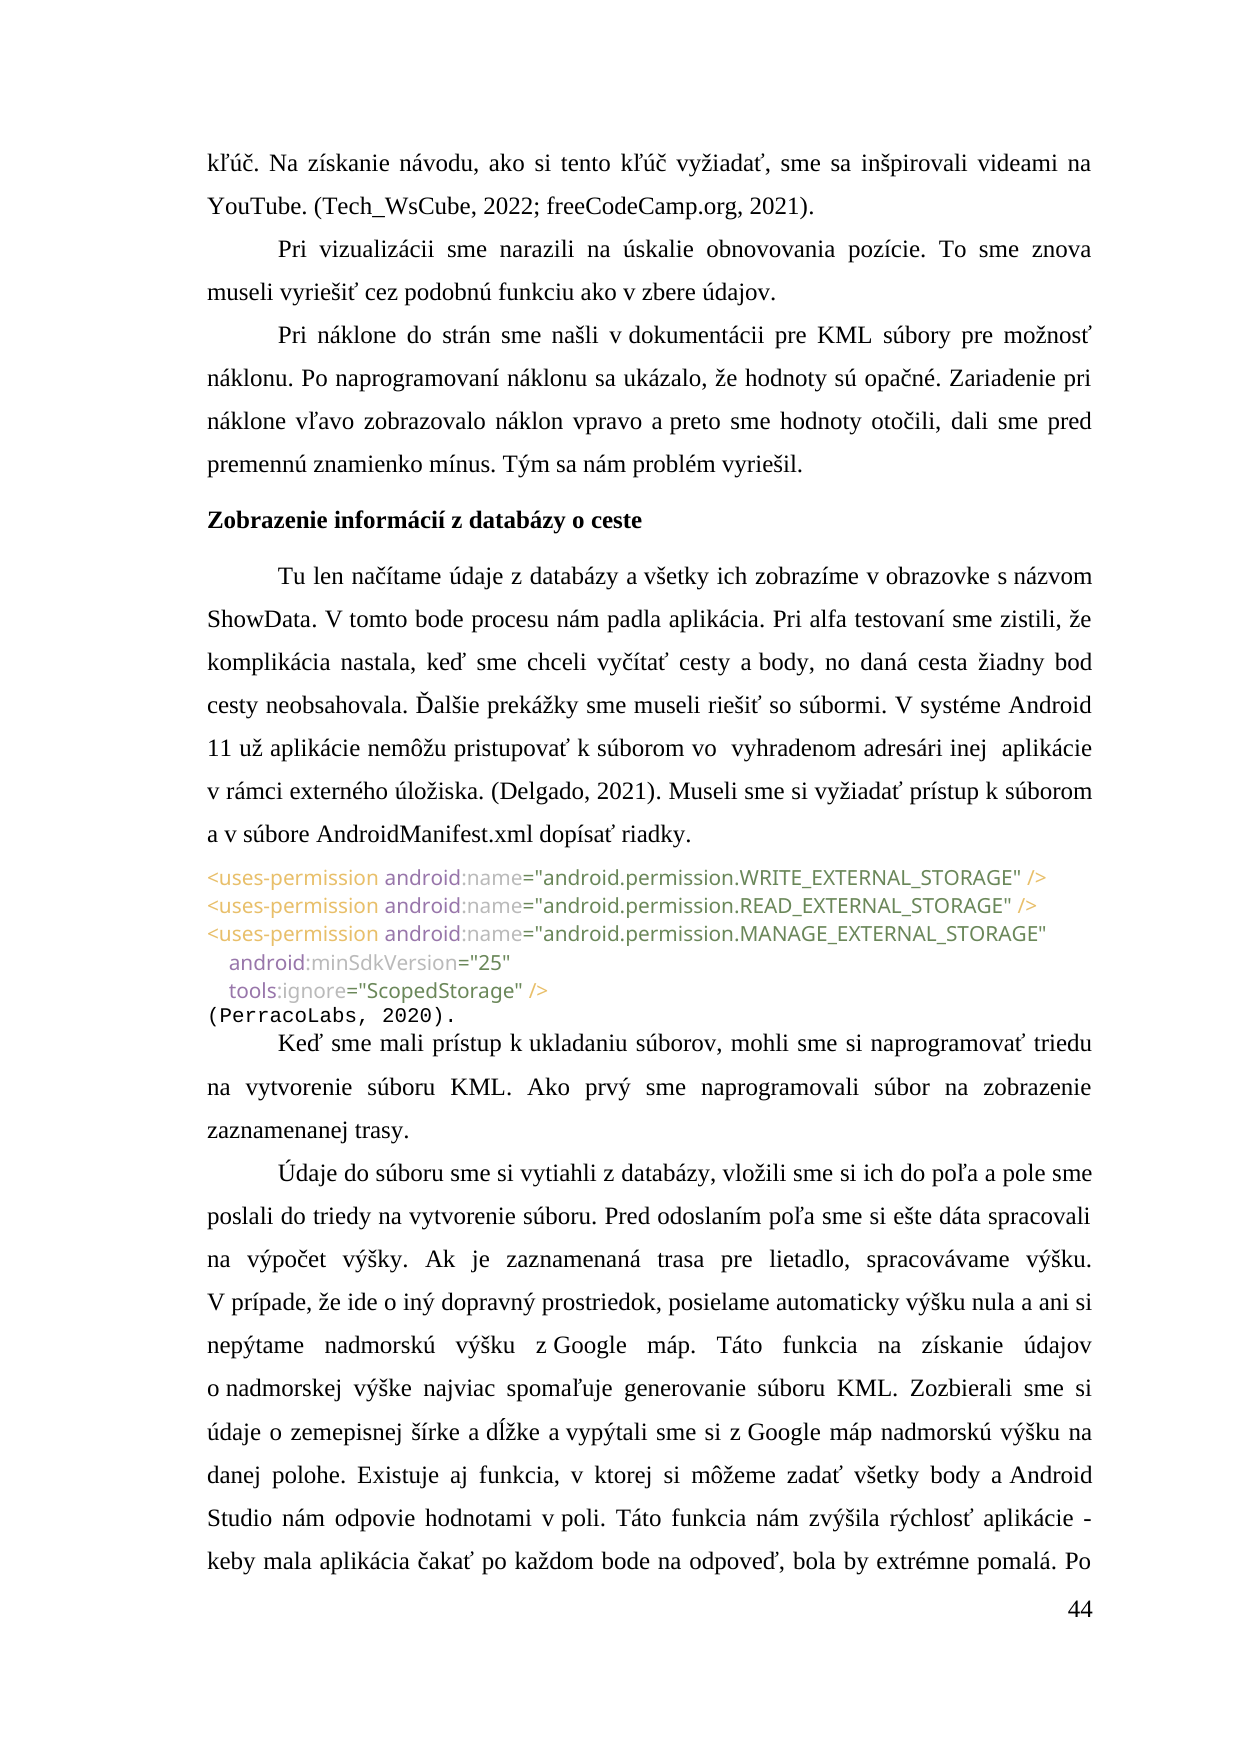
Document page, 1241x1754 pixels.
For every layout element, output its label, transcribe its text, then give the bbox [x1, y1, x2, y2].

text <uses-permission android:name="android.permission.WRITE_EXTERNAL_STORAGE" /> <uses-permission android:name="android.permission.READ_EXTERNAL_STORAGE" /> <uses-permission android:name="android.permission.MANAGE_EXTERNAL_STORAGE" android:minSdkVersion="25" tools:ignore="ScopedStorage" /> [207, 863, 1092, 1005]
subtitle Zobrazenie informácií z databázy o ceste [207, 505, 1092, 534]
text Tu len načítame údaje z databázy a všetky ich zobrazíme v obrazovke s názvom ShowData. V tomto bode procesu nám padla aplikácia. Pri alfa testovaní sme zistili, že komplikácia nastala, keď sme chceli vyčítať cesty a body, no daná cesta žiadny bod cesty neobsahovala. Ďalšie prekážky sme museli riešiť so súbormi. V systéme Android 11 už aplikácie nemôžu pristupovať k súborom vo vyhradenom adresári inej aplikácie v rámci externého úložiska.. Museli sme si vyžiadať prístup k súborom a v súbore AndroidManifest.xml dopísať riadky. [207, 561, 1092, 848]
text Keď sme mali prístup k ukladaniu súborov, mohli sme si naprogramovať triedu na vytvorenie súboru KML. Ako prvý sme naprogramovali súbor na zobrazenie zaznamenanej trasy. [207, 1028, 1092, 1143]
text . [207, 1005, 1092, 1028]
text Pri vizualizácii sme narazili na úskalie obnovovania pozície. To sme znova museli vyriešiť cez podobnú funkciu ako v zbere údajov. [207, 234, 1092, 306]
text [207, 148, 1092, 219]
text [207, 1158, 1092, 1575]
text Pri náklone do strán sme našli v dokumentácii pre KML súbory pre možnosť náklonu. Po naprogramovaní náklonu sa ukázalo, že hodnoty sú opačné. Zariadenie pri náklone vľavo zobrazovalo náklon vpravo a preto sme hodnoty otočili, dali sme pred premennú znamienko mínus. Tým sa nám problém vyriešil. [207, 320, 1092, 478]
